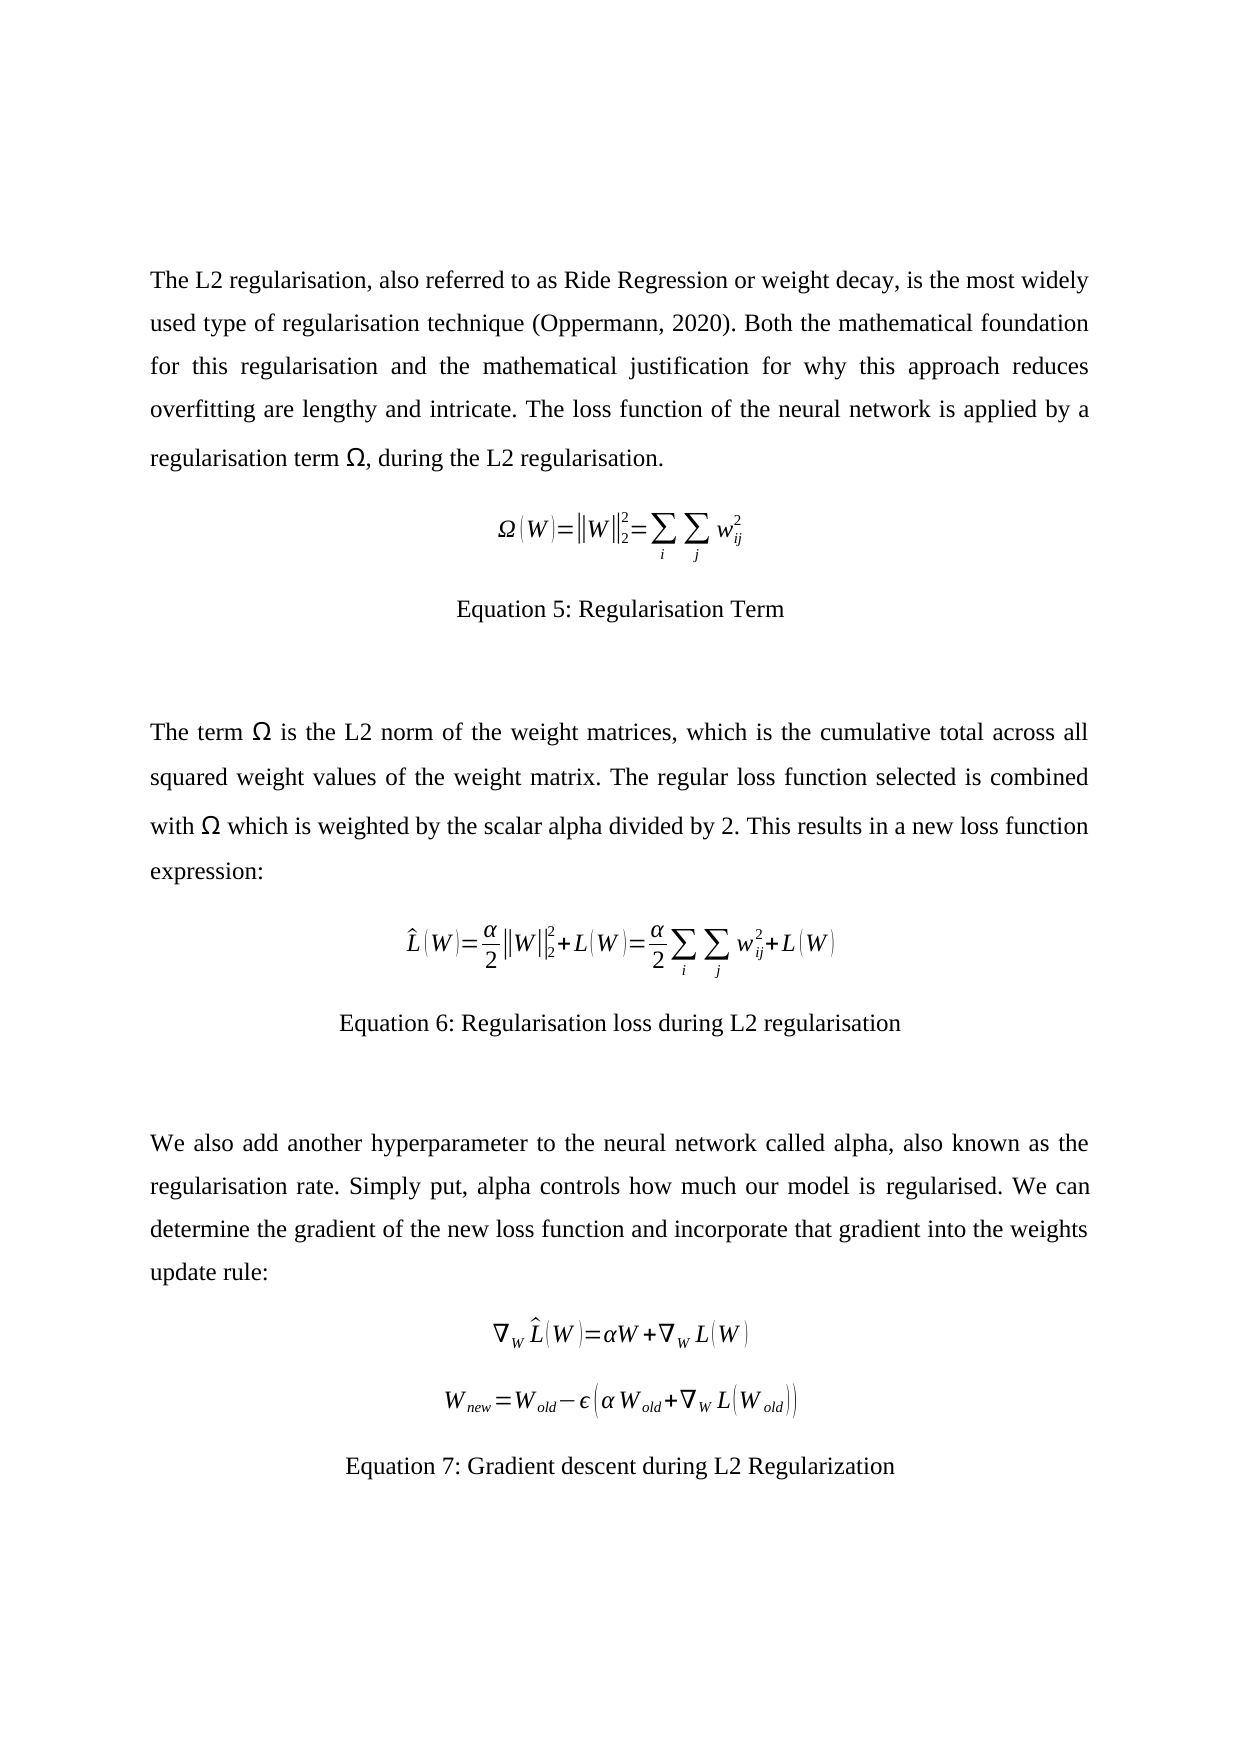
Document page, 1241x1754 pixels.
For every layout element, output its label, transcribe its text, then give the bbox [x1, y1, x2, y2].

text The L2 regularisation, also referred to as Ride Regression or weight decay, is the most widely used type of regularisation technique (Oppermann, 2020). Both the mathematical foundation for this regularisation and the mathematical justification for why this approach reduces overfitting are lengthy and intricate. The loss function of the neural network is applied by a regularisation term Ω, during the L2 regularisation. [150, 265, 1090, 474]
text Equation 5: Regularisation Term [150, 594, 1090, 622]
text Equation 6: Regularisation loss during L2 regularisation [150, 1008, 1090, 1037]
text We also add another hyperparameter to the neural network called alpha, also known as the regularisation rate. Simply put, alpha controls how much our model is regularised. We can determine the gradient of the new loss function and incorporate that gradient into the weights update rule: [150, 1128, 1090, 1286]
text Equation 7: Gradient descent during L2 Regularization [150, 1451, 1090, 1479]
text The term Ω is the L2 norm of the weight matrices, which is the cumulative total across all squared weight values of the weight matrix. The regular loss function selected is combined with Ω which is weighted by the scalar alpha divided by 2. This results in a new loss function expression: [150, 713, 1090, 884]
